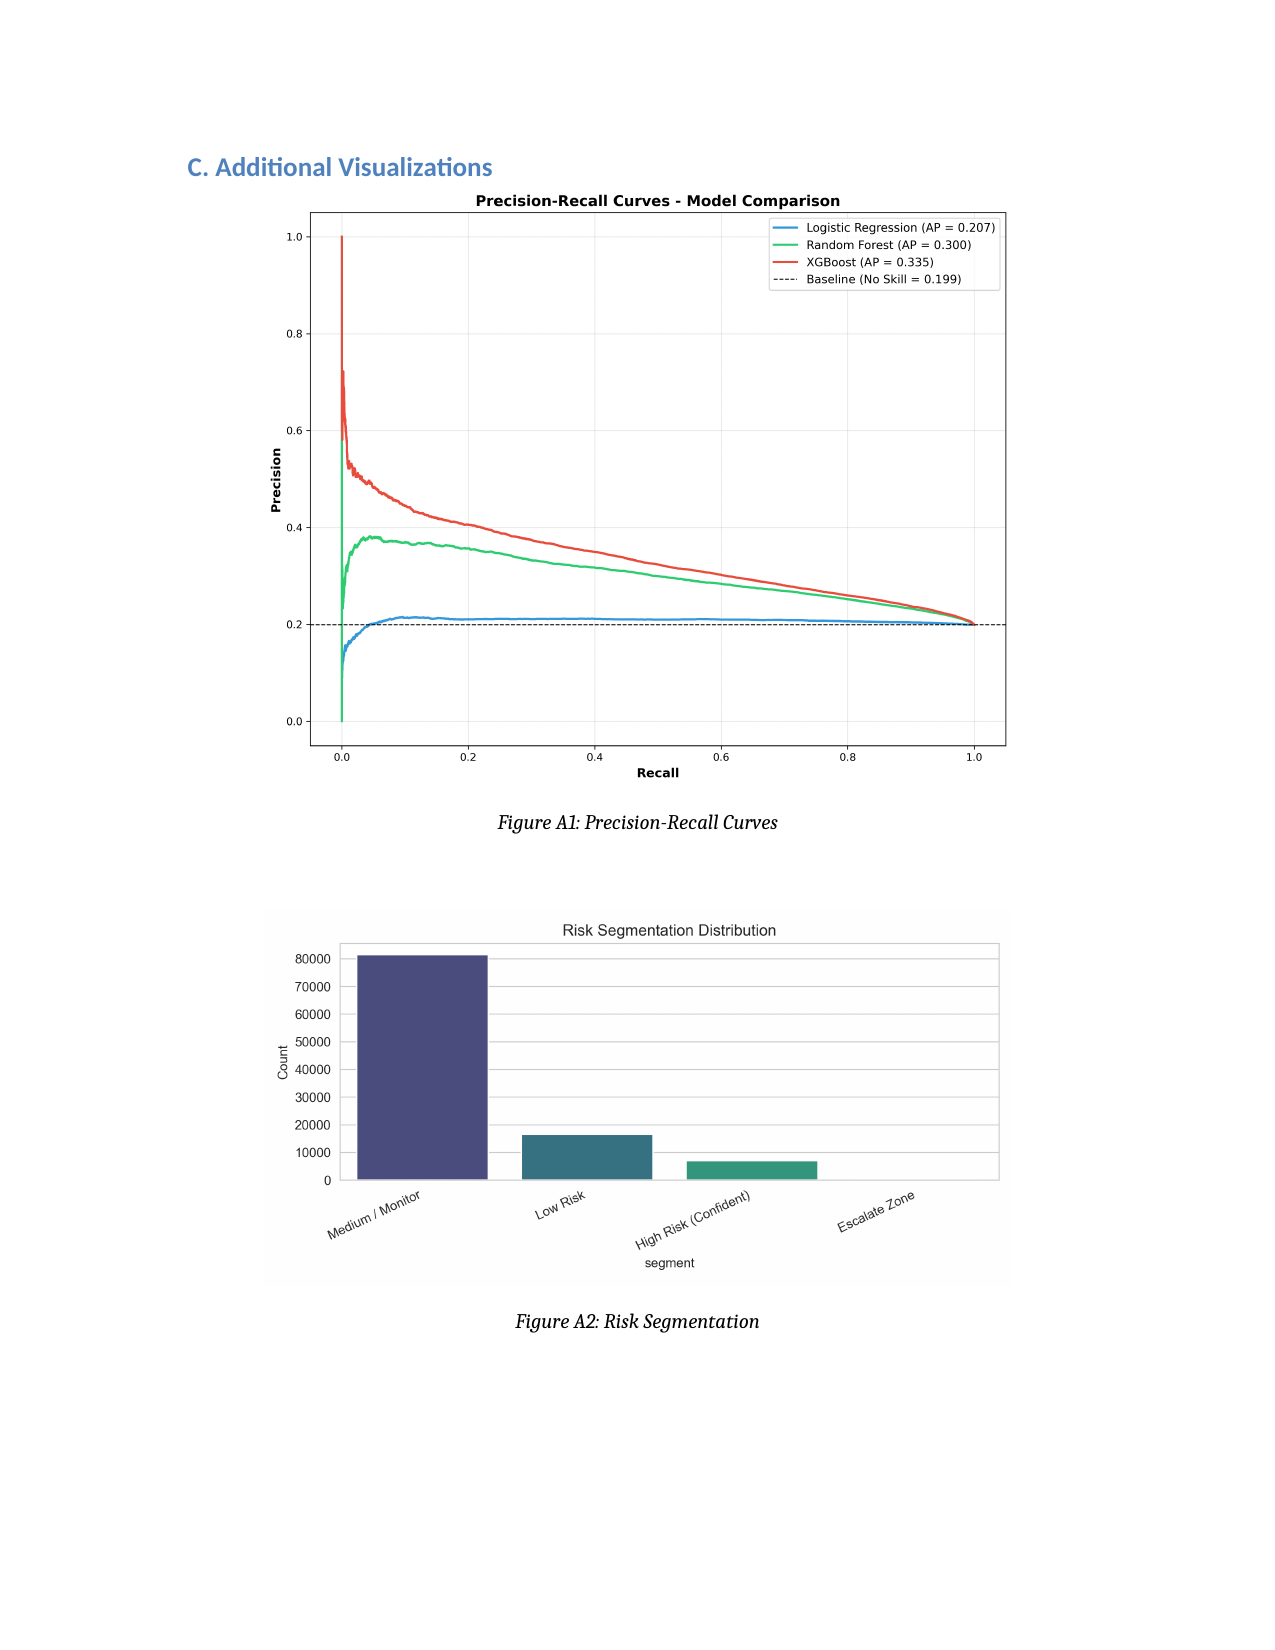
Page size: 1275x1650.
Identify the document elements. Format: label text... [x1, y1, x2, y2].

text Figure A2: Risk Segmentation [187, 1310, 1087, 1334]
picture [262, 187, 1013, 787]
text Figure A1: Precision-Recall Curves [187, 811, 1087, 835]
subtitle C. Additional Visualizations [187, 150, 1087, 183]
picture [262, 910, 1013, 1286]
